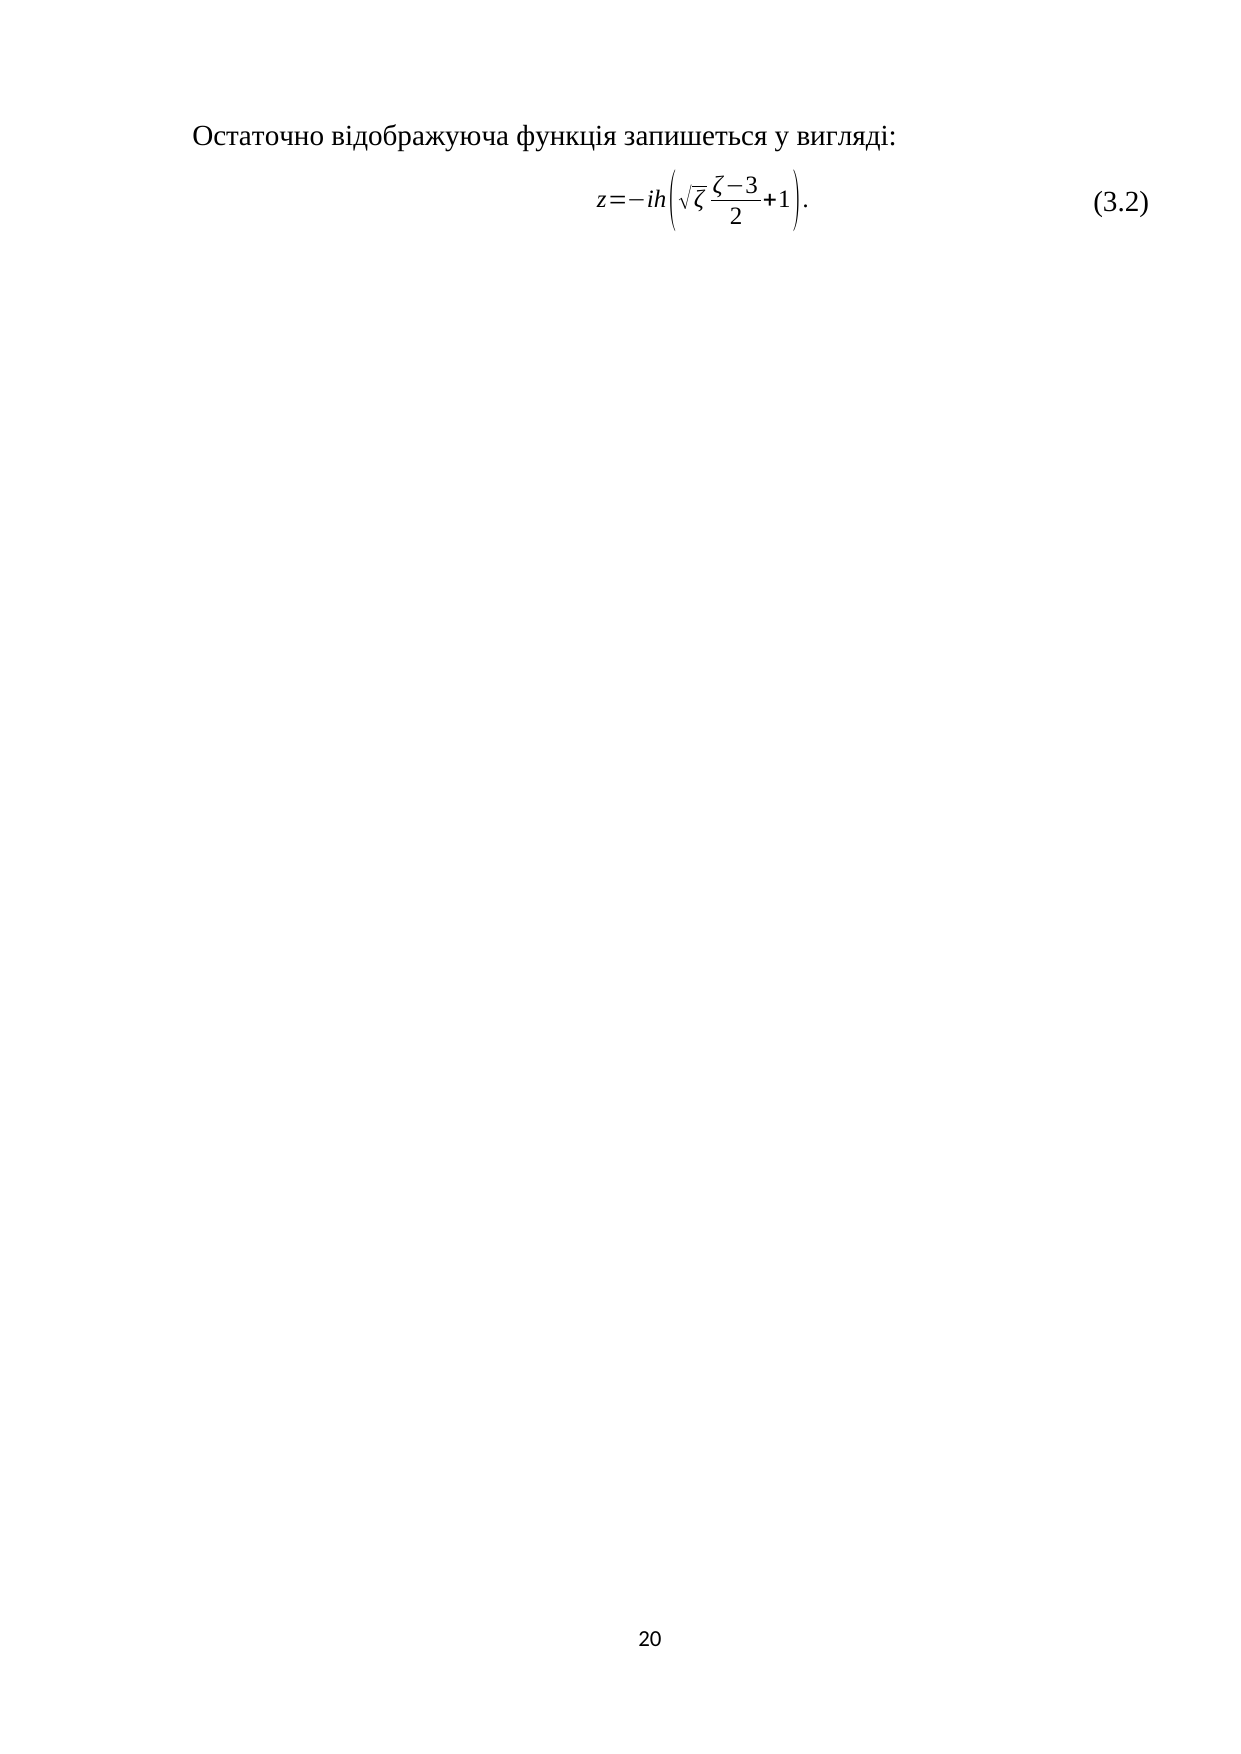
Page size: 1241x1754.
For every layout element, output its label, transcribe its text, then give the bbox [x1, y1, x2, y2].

text Остаточно відображуюча функція запишеться у вигляді: [118, 118, 1181, 152]
text (3.2) [118, 168, 1181, 233]
